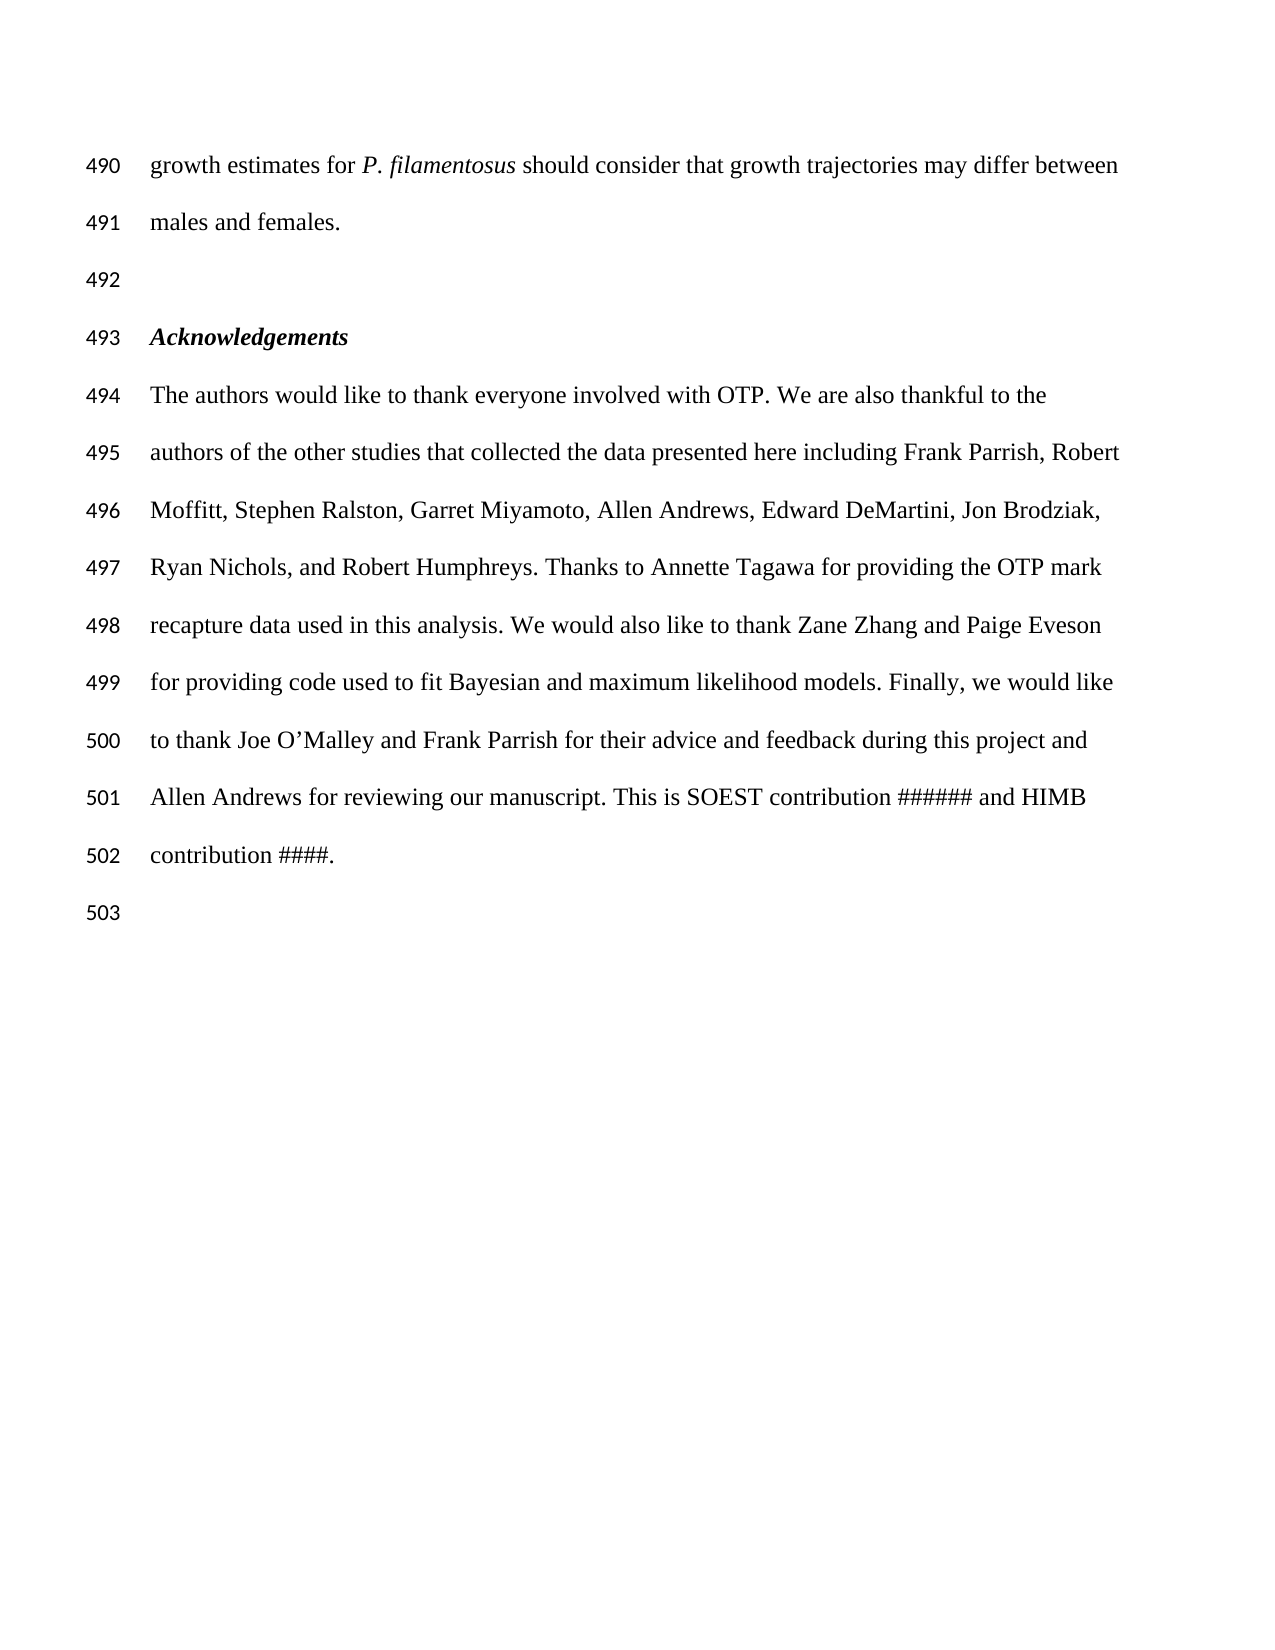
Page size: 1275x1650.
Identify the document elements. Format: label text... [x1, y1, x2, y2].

text The authors would like to thank everyone involved with OTP. We are also thankful to the authors of the other studies that collected the data presented here including Frank Parrish, Robert Moffitt, Stephen Ralston, Garret Miyamoto, Allen Andrews, Edward DeMartini, Jon Brodziak, Ryan Nichols, and Robert Humphreys. Thanks to Annette Tagawa for providing the OTP mark recapture data used in this analysis. We would also like to thank Zane Zhang and Paige Eveson for providing code used to fit Bayesian and maximum likelihood models. Finally, we would like to thank Joe O’Malley and Frank Parrish for their advice and feedback during this project and Allen Andrews for reviewing our manuscript. This is SOEST contribution ###### and HIMB contribution ####. [150, 380, 1125, 869]
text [150, 150, 1125, 236]
text Acknowledgements [150, 322, 1125, 351]
